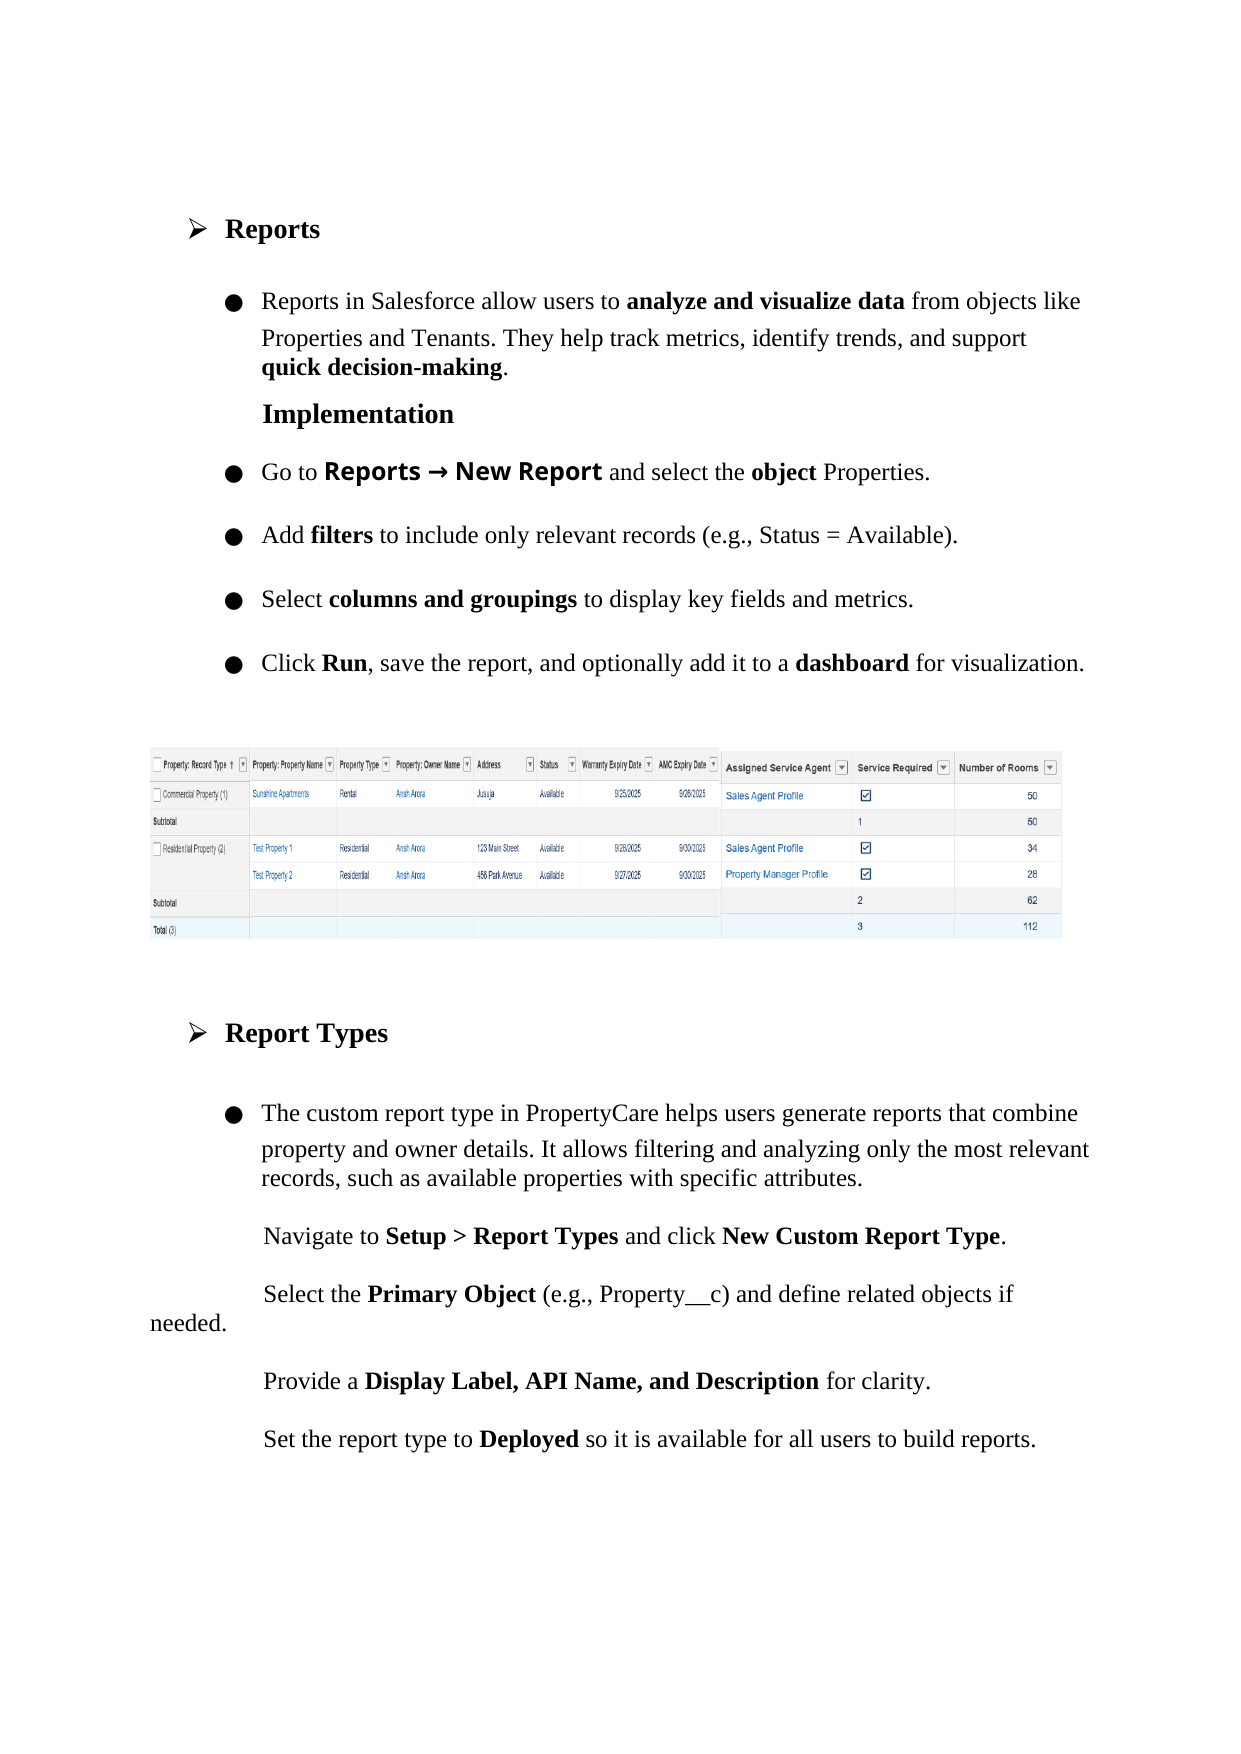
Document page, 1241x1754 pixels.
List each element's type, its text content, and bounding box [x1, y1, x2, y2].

list Add filters to include only relevant records (e.g., Status = Available). [224, 510, 1090, 557]
list Go to Reports → New Report and select the object Properties. [224, 446, 1090, 493]
text  Navigate to Setup > Report Types and click New Custom Report Type. [150, 1221, 1090, 1250]
list The custom report type in PropertyCare helps users generate reports that combine property and owner details. It allows filtering and analyzing only the most relevant records, such as available properties with specific attributes. [224, 1087, 1090, 1192]
list Report Types [187, 1000, 1090, 1058]
list Click Run, save the report, and optionally add it to a dashboard for visualization. [224, 637, 1090, 684]
list Reports in Salesforce allow users to analyze and visualize data from objects like Properties and Tenants. They help track metrics, identify trends, and support quick decision-making. [224, 276, 1090, 380]
text  Provide a Display Label, API Name, and Description for clarity. [150, 1366, 1090, 1394]
list Reports [187, 197, 1090, 254]
list Select columns and groupings to display key fields and metrics. [224, 573, 1090, 620]
text  Set the report type to Deployed so it is available for all users to build reports. [150, 1424, 1090, 1452]
text  Select the Primary Object (e.g., Property__c) and define related objects if needed. [150, 1279, 1090, 1337]
subtitle Implementation [150, 397, 1090, 429]
picture [150, 746, 1063, 939]
